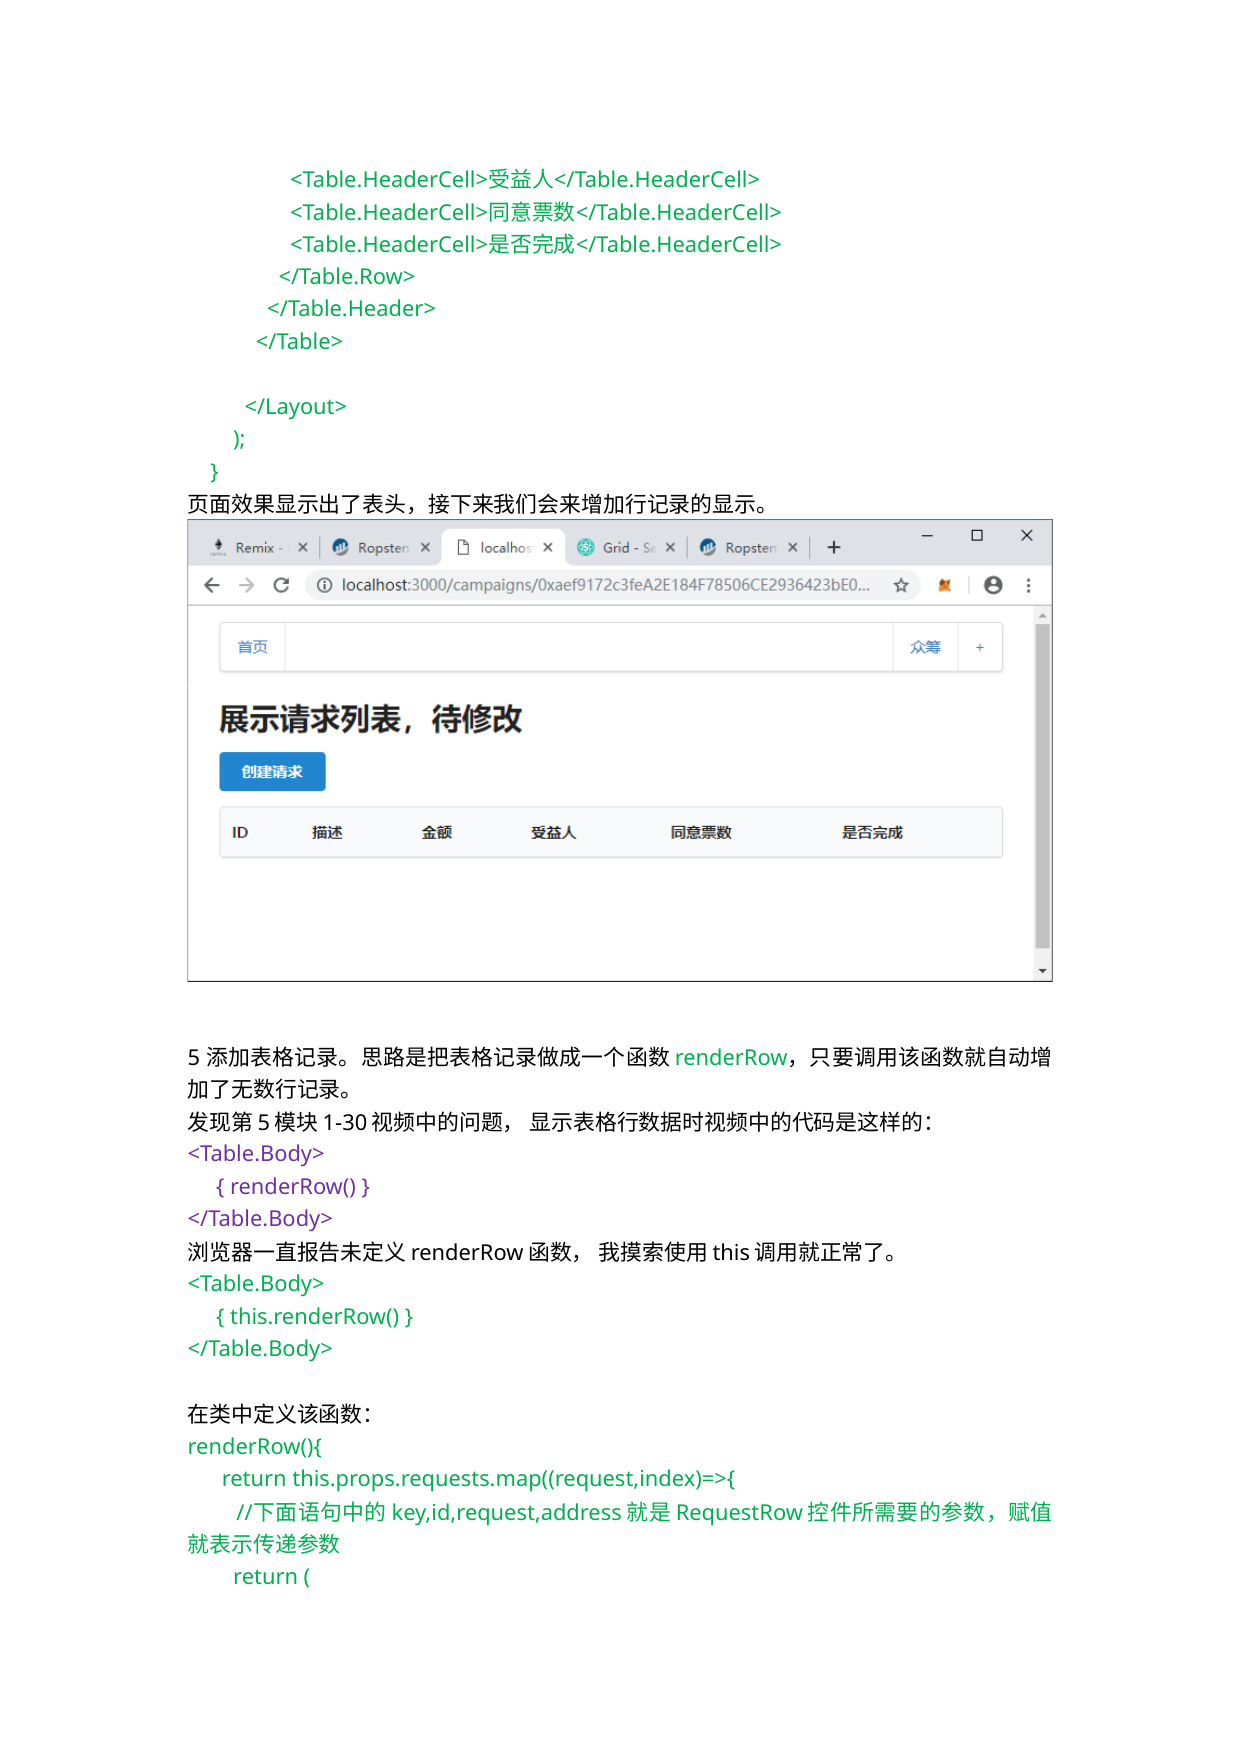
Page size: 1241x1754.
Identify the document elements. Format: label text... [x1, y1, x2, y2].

text } [187, 454, 1053, 487]
text </Table> [187, 324, 1053, 357]
text </Table.Row> [187, 259, 1053, 292]
text </Table.Header> [187, 292, 1053, 324]
text //下面语句中的key,id,request,address就是RequestRow控件所需要的参数，赋值就表示传递参数 [187, 1494, 1053, 1559]
text </Table.Body> [187, 1202, 1053, 1234]
text </Layout> [187, 389, 1053, 422]
text renderRow(){ [187, 1429, 1053, 1462]
text <Table.Body> [187, 1267, 1053, 1299]
text return this.props.requests.map((request,index)=>{ [187, 1462, 1053, 1494]
text 页面效果显示出了表头，接下来我们会来增加行记录的显示。 [187, 487, 1053, 519]
text { renderRow() } [187, 1169, 1053, 1202]
text 浏览器一直报告未定义renderRow函数， 我摸索使用this调用就正常了。 [187, 1234, 1053, 1267]
text 5 添加表格记录。思路是把表格记录做成一个函数renderRow，只要调用该函数就自动增加了无数行记录。 [187, 1039, 1053, 1104]
picture [187, 519, 1053, 982]
text { this.renderRow() } [187, 1299, 1053, 1332]
text <Table.HeaderCell>同意票数</Table.HeaderCell> [187, 194, 1053, 227]
text <Table.HeaderCell>是否完成</Table.HeaderCell> [187, 227, 1053, 259]
text ); [187, 422, 1053, 454]
text </Table.Body> [187, 1332, 1053, 1364]
text return ( [187, 1559, 1053, 1592]
text <Table.Body> [187, 1137, 1053, 1169]
text 发现第5模块1-30视频中的问题， 显示表格行数据时视频中的代码是这样的： [187, 1104, 1053, 1137]
text 在类中定义该函数： [187, 1397, 1053, 1429]
text <Table.HeaderCell>受益人</Table.HeaderCell> [187, 162, 1053, 194]
